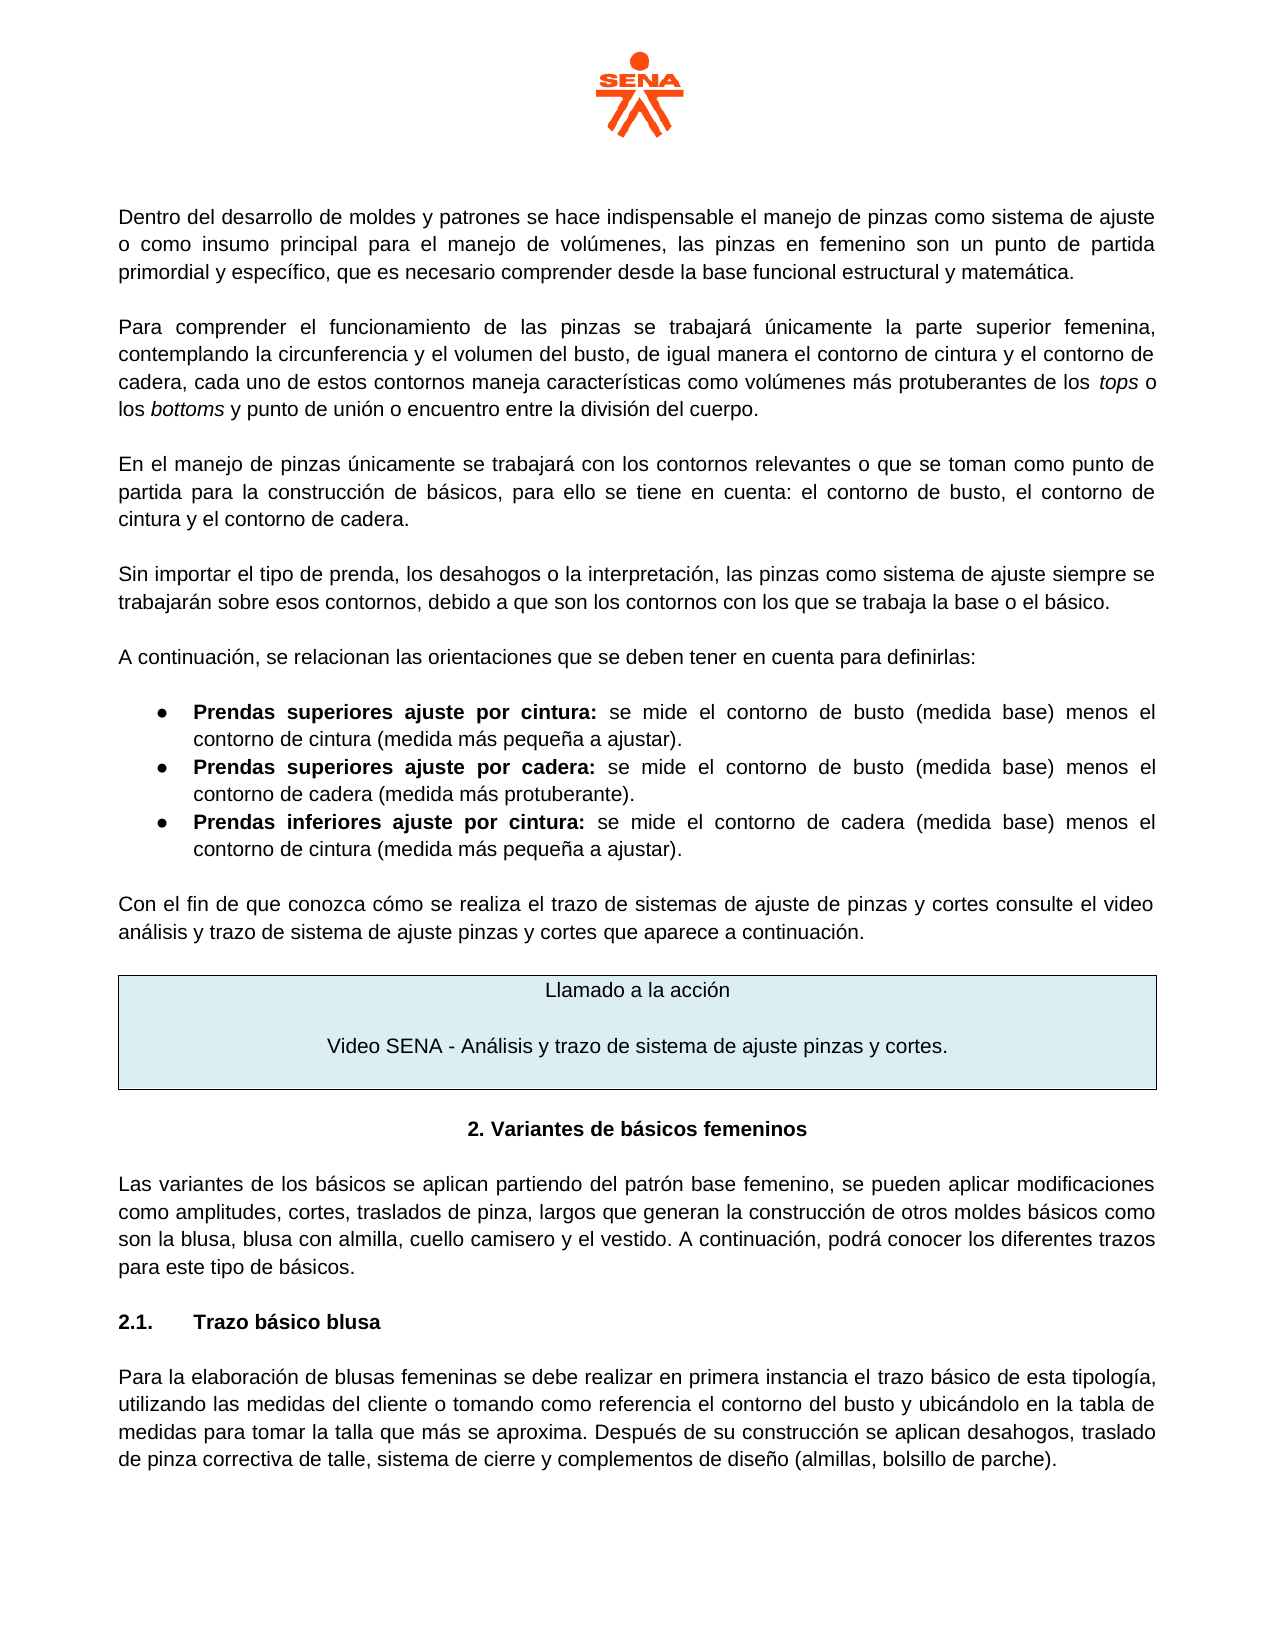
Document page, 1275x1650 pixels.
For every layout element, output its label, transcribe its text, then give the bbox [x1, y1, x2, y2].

text Dentro del desarrollo de moldes y patrones se hace indispensable el manejo de pinzas como sistema de ajuste o como insumo principal para el manejo de volúmenes, las pinzas en femenino son un punto de partida primordial y específico, que es necesario comprender desde la base funcional estructural y matemática. [118, 205, 1157, 284]
text Sin importar el tipo de prenda, los desahogos o la interpretación, las pinzas como sistema de ajuste siempre se trabajarán sobre esos contornos, debido a que son los contornos con los que se trabaja la base o el básico. [118, 562, 1157, 614]
table_header Llamado a la acción Video SENA - Análisis y trazo de sistema de ajuste pinzas y cortes. [119, 976, 1156, 1088]
list Prendas superiores ajuste por cintura: se mide el contorno de busto (medida base) menos el contorno de cintura (medida más pequeña a ajustar). [156, 700, 1157, 751]
picture [585, 48, 690, 142]
text A continuación, se relacionan las orientaciones que se deben tener en cuenta para definirlas: [118, 645, 1157, 669]
list Prendas superiores ajuste por cadera: se mide el contorno de busto (medida base) menos el contorno de cadera (medida más protuberante). [156, 755, 1157, 806]
text Para la elaboración de blusas femeninas se debe realizar en primera instancia el trazo básico de esta tipología, utilizando las medidas del cliente o tomando como referencia el contorno del busto y ubicándolo en la tabla de medidas para tomar la talla que más se aproxima. Después de su construcción se aplican desahogos, traslado de pinza correctiva de talle, sistema de cierre y complementos de diseño (almillas, bolsillo de parche). [118, 1364, 1157, 1471]
text Con el fin de que conozca cómo se realiza el trazo de sistemas de ajuste de pinzas y cortes consulte el video análisis y trazo de sistema de ajuste pinzas y cortes que aparece a continuación. [118, 892, 1157, 944]
text 2. Variantes de básicos femeninos [118, 1117, 1157, 1141]
text En el manejo de pinzas únicamente se trabajará con los contornos relevantes o que se toman como punto de partida para la construcción de básicos, para ello se tiene en cuenta: el contorno de busto, el contorno de cintura y el contorno de cadera. [118, 425, 1157, 531]
text 2.1. Trazo básico blusa [118, 1309, 1157, 1333]
text Las variantes de los básicos se aplican partiendo del patrón base femenino, se pueden aplicar modificaciones como amplitudes, cortes, traslados de pinza, largos que generan la construcción de otros moldes básicos como son la blusa, blusa con almilla, cuello camisero y el vestido. A continuación, podrá conocer los diferentes trazos para este tipo de básicos. [118, 1172, 1157, 1278]
list Prendas inferiores ajuste por cintura: se mide el contorno de cadera (medida base) menos el contorno de cintura (medida más pequeña a ajustar). [156, 810, 1157, 861]
text Para comprender el funcionamiento de las pinzas se trabajará únicamente la parte superior femenina, contemplando la circunferencia y el volumen del busto, de igual manera el contorno de cintura y el contorno de cadera, cada uno de estos contornos maneja características como volúmenes más protuberantes de los tops o los bottoms y punto de unión o encuentro entre la división del cuerpo. [118, 315, 1157, 421]
